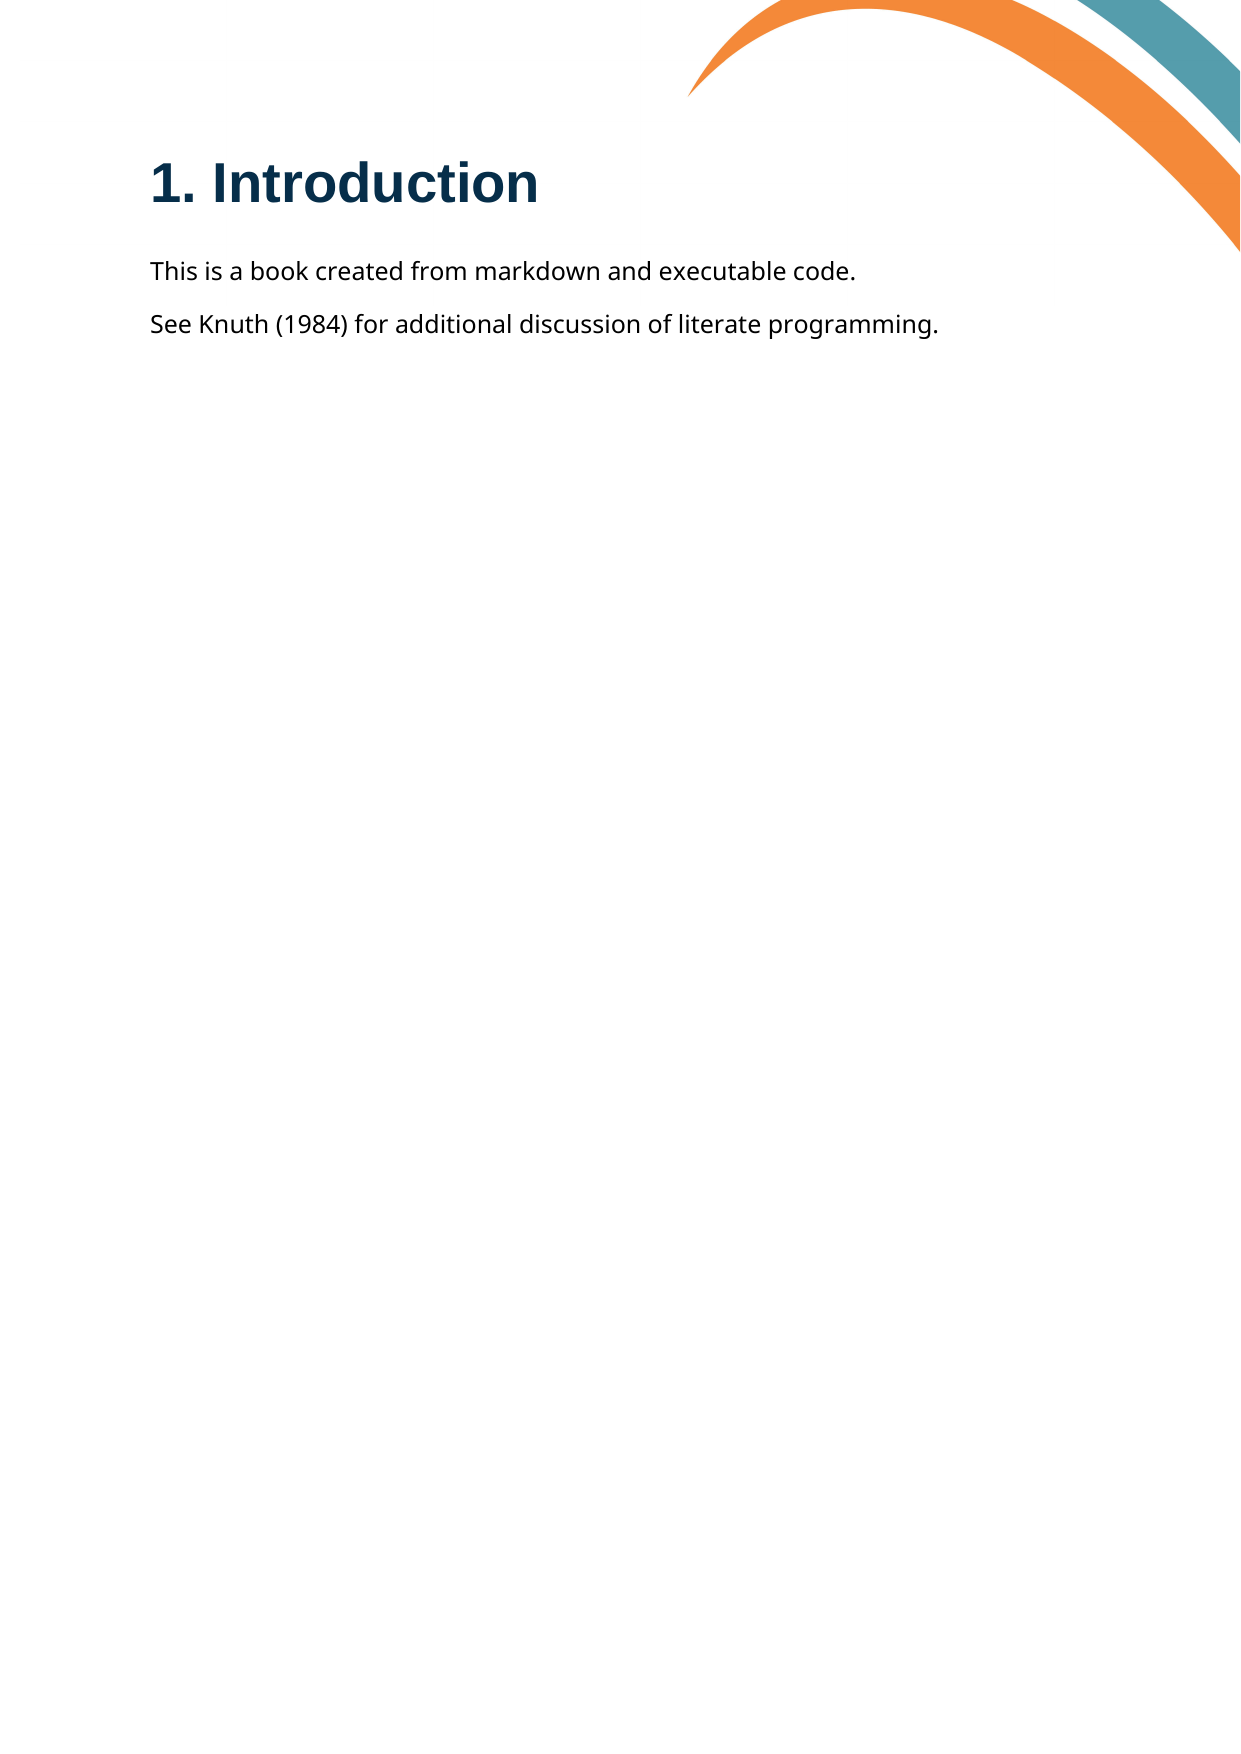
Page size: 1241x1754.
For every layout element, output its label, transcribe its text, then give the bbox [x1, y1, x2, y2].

picture [19, 0, 1241, 306]
subtitle 1. Introduction [150, 150, 1090, 215]
text See Knuth (1984) for additional discussion of literate programming. [150, 306, 1090, 340]
text This is a book created from markdown and executable code. [150, 253, 1090, 288]
